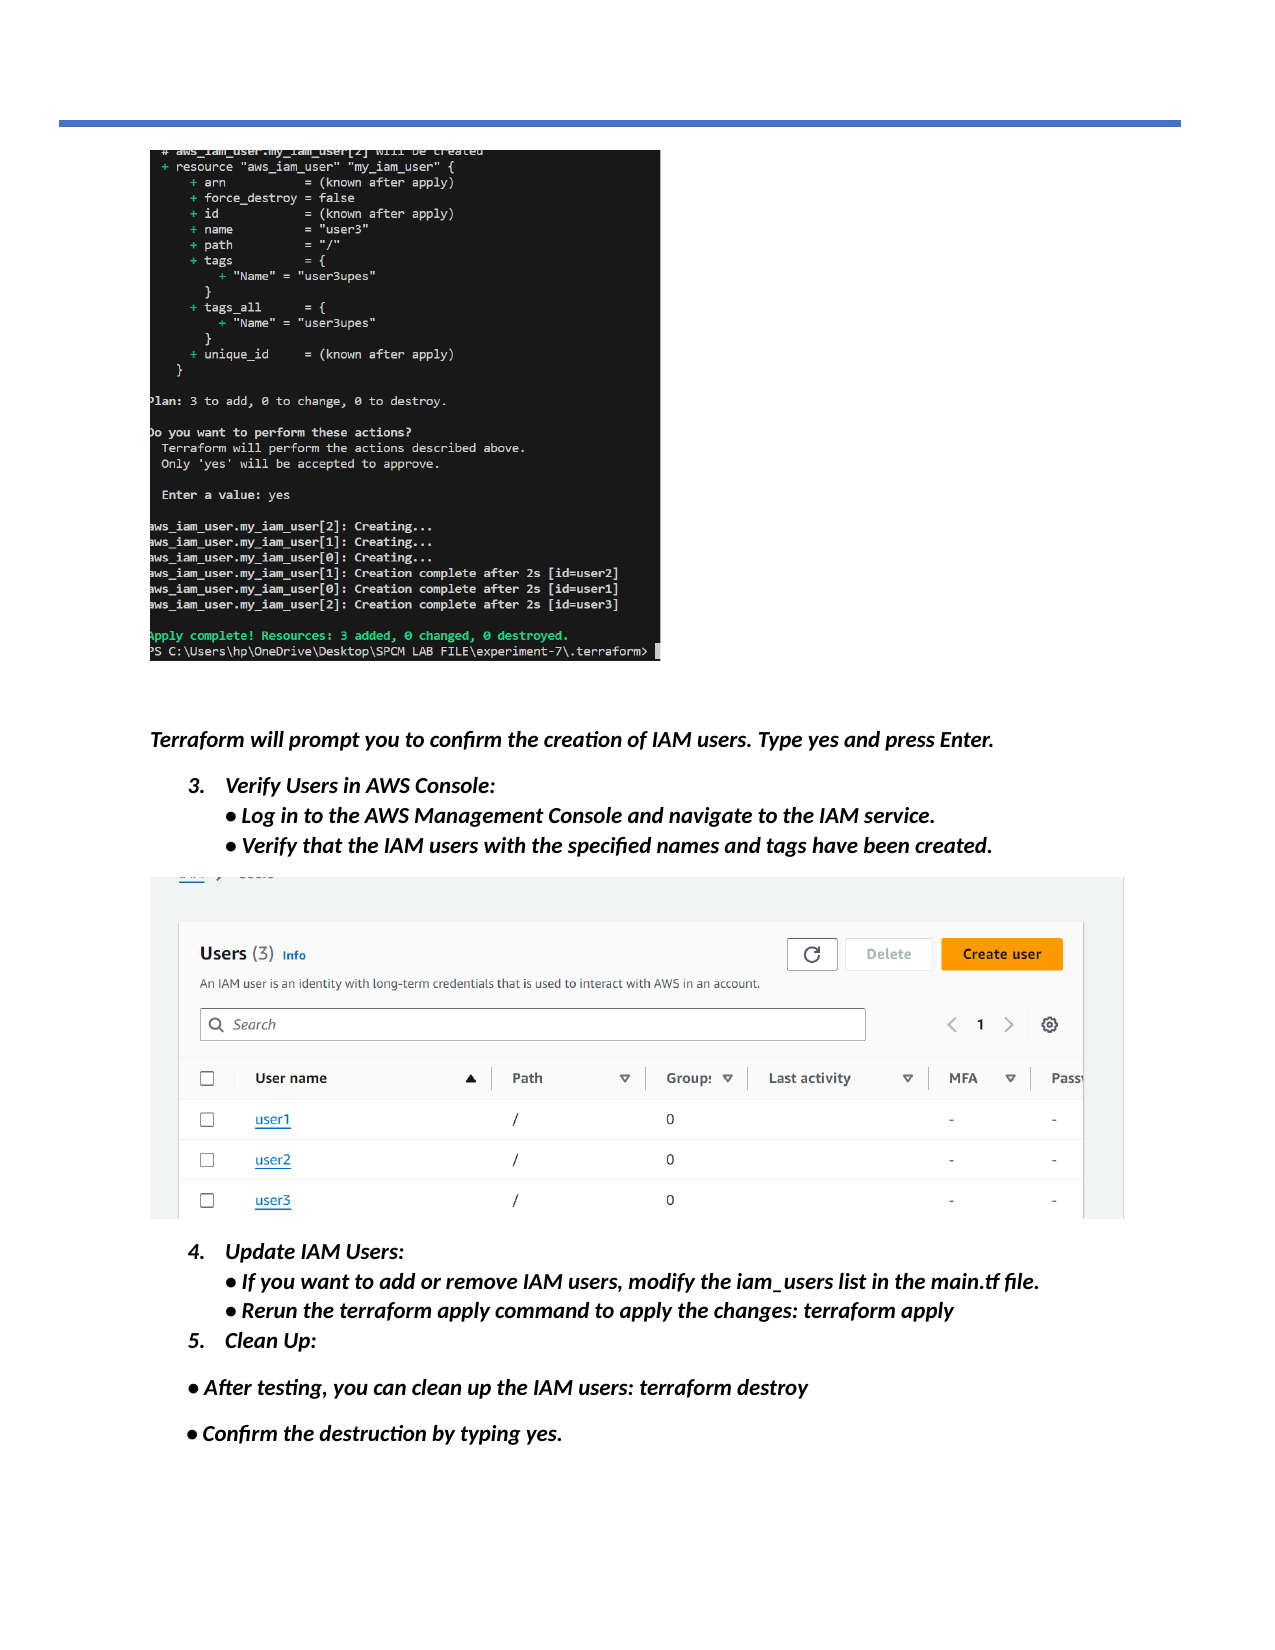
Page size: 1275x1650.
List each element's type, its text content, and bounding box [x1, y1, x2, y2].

text • Confirm the destruction by typing yes. [150, 1419, 1125, 1447]
list Verify Users in AWS Console: [187, 771, 1125, 799]
picture [150, 150, 661, 661]
picture [150, 877, 1124, 1219]
list • If you want to add or remove IAM users, modify the iam_users list in the main.tf file. [225, 1267, 1125, 1295]
text • After testing, you can clean up the IAM users: terraform destroy [187, 1373, 1125, 1401]
text Terraform will prompt you to confirm the creation of IAM users. Type yes and press Enter. [150, 725, 1125, 753]
list • Log in to the AWS Management Console and navigate to the IAM service. [225, 801, 1125, 829]
list • Verify that the IAM users with the specified names and tags have been created. [225, 831, 1125, 859]
list • Rerun the terraform apply command to apply the changes: terraform apply [225, 1297, 1125, 1325]
list Clean Up: [187, 1326, 1125, 1354]
list Update IAM Users: [187, 1237, 1125, 1265]
